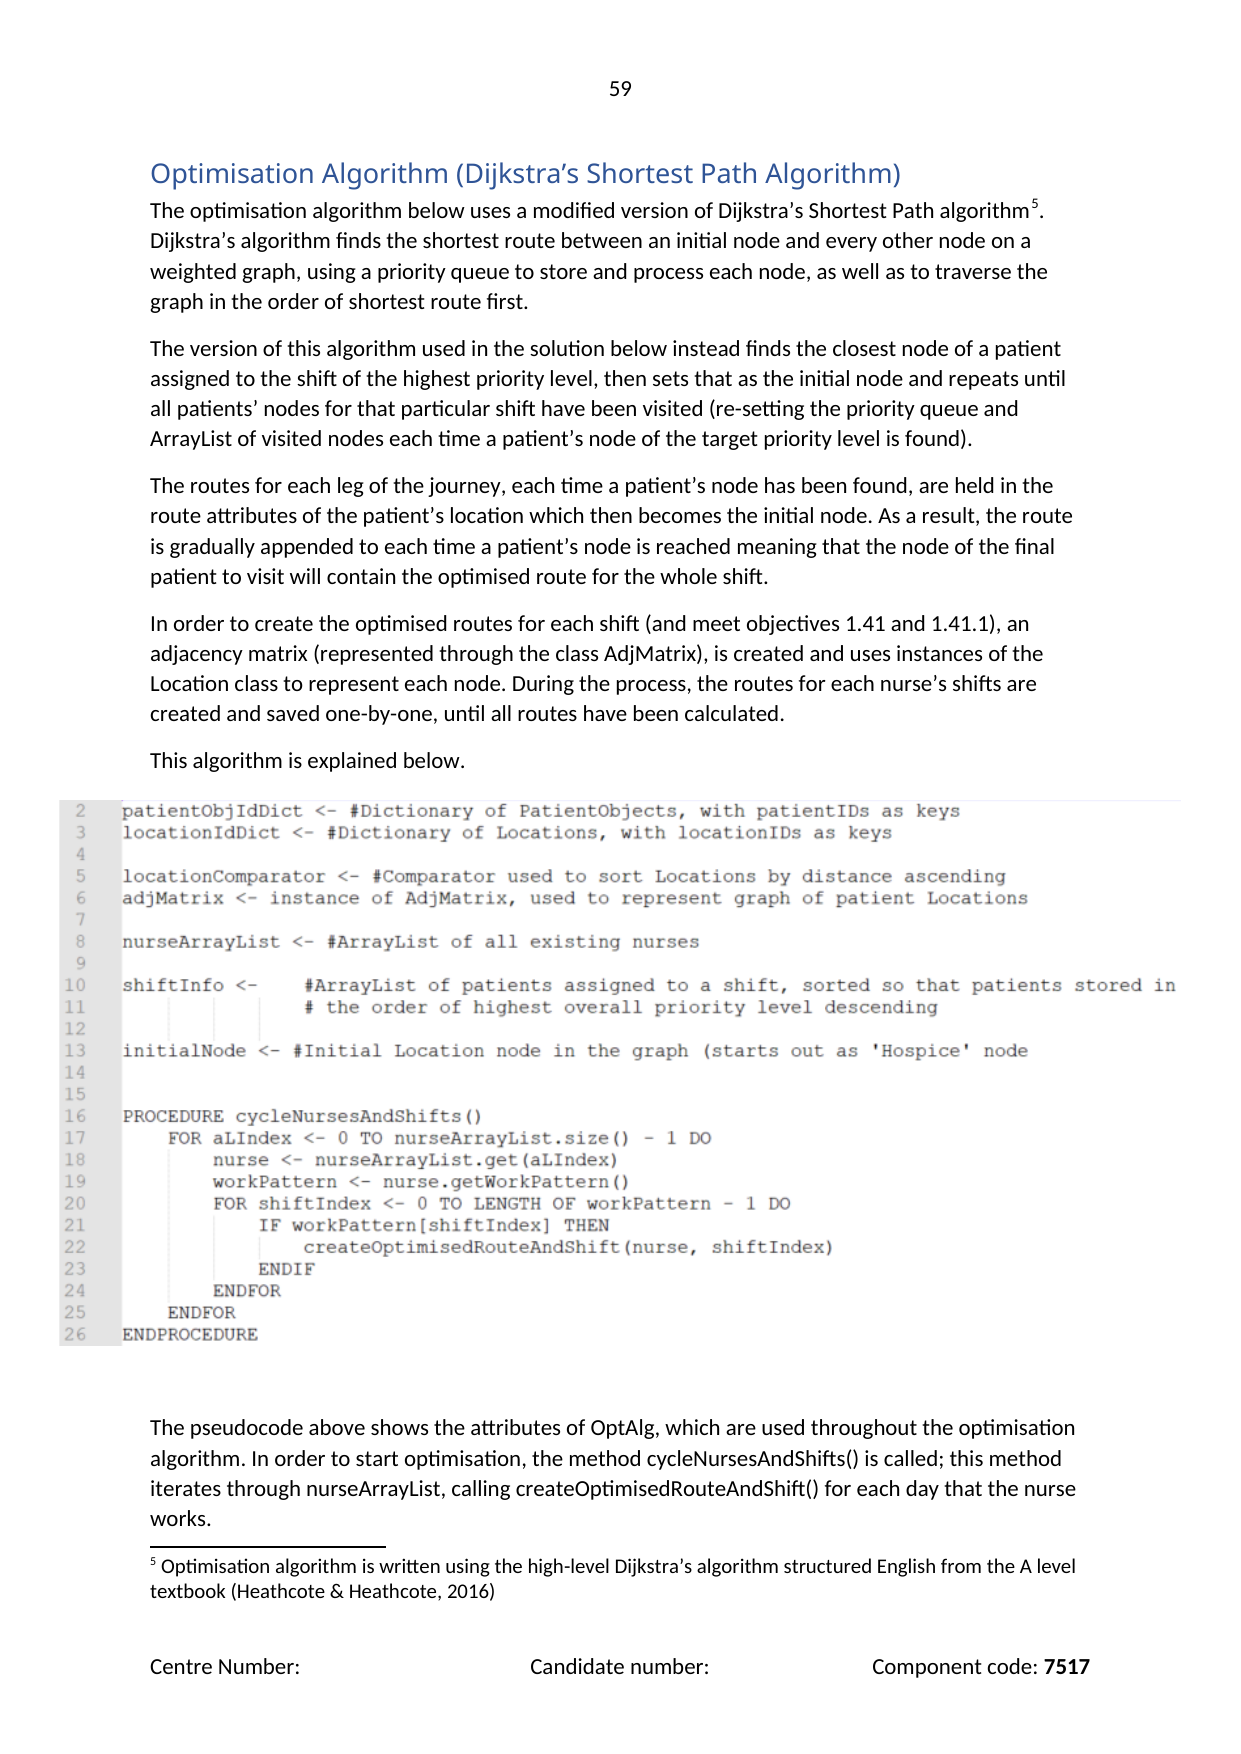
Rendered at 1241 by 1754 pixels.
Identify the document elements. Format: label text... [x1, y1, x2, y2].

text In order to create the optimised routes for each shift (and meet objectives 1.41 and 1.41.1), an adjacency matrix (represented through the class AdjMatrix), is created and uses instances of the Location class to represent each node. During the process, the routes for each nurse’s shifts are created and saved one-by-one, until all routes have been calculated. [150, 609, 1090, 728]
text This algorithm is explained below. [150, 746, 1090, 774]
text The pseudocode above shows the attributes of OptAlg, which are used throughout the optimisation algorithm. In order to start optimisation, the method cycleNursesAndShifts() is called; this method iterates through nurseArrayList, calling createOptimisedRouteAndShift() for each day that the nurse works. [150, 1413, 1090, 1532]
picture [59, 800, 1181, 1346]
subtitle Optimisation Algorithm (Dijkstra’s Shortest Path Algorithm) [150, 154, 1090, 191]
text The routes for each leg of the journey, each time a patient’s node has been found, are held in the route attributes of the patient’s location which then becomes the initial node. As a result, the route is gradually appended to each time a patient’s node is reached meaning that the node of the final patient to visit will contain the optimised route for the whole shift. [150, 471, 1090, 590]
text The optimisation algorithm below uses a modified version of Dijkstra’s Shortest Path algorithm. Dijkstra’s algorithm finds the shortest route between an initial node and every other node on a weighted graph, using a priority queue to store and process each node, as well as to traverse the graph in the order of shortest route first. [150, 194, 1090, 315]
text The version of this algorithm used in the solution below instead finds the closest node of a patient assigned to the shift of the highest priority level, then sets that as the initial node and repeats until all patients’ nodes for that particular shift have been visited (re-setting the priority queue and ArrayList of visited nodes each time a patient’s node of the target priority level is found). [150, 334, 1090, 453]
